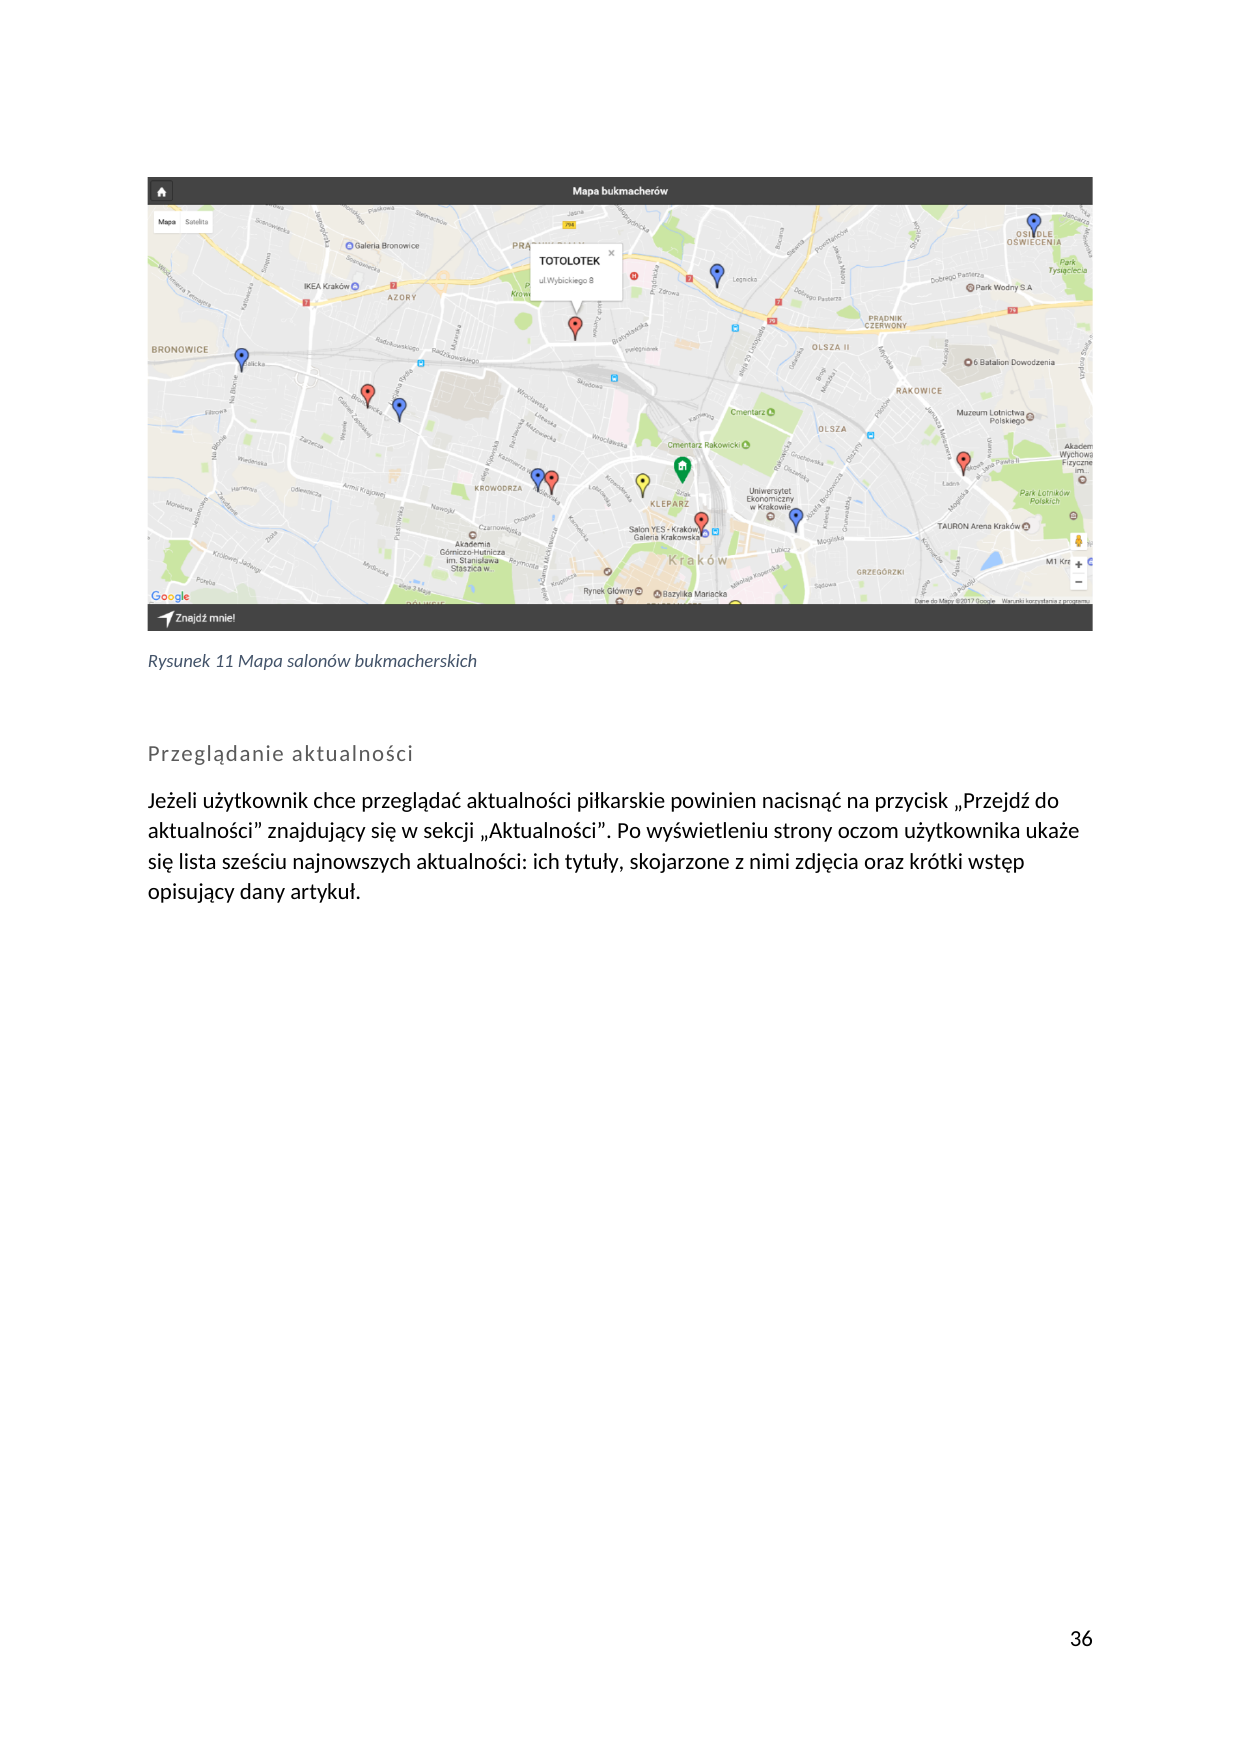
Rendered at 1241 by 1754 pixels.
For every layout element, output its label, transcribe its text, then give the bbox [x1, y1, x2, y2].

picture [147, 177, 1093, 631]
subtitle Przeglądanie aktualności [148, 739, 1093, 768]
text Rysunek 11 Mapa salonów bukmacherskich [148, 649, 1093, 672]
text Jeżeli użytkownik chce przeglądać aktualności piłkarskie powinien nacisnąć na przycisk „Przejdź do aktualności” znajdujący się w sekcji „Aktualności”. Po wyświetleniu strony oczom użytkownika ukaże się lista sześciu najnowszych aktualności: ich tytuły, skojarzone z nimi zdjęcia oraz krótki wstęp opisujący dany artykuł. [148, 786, 1093, 905]
